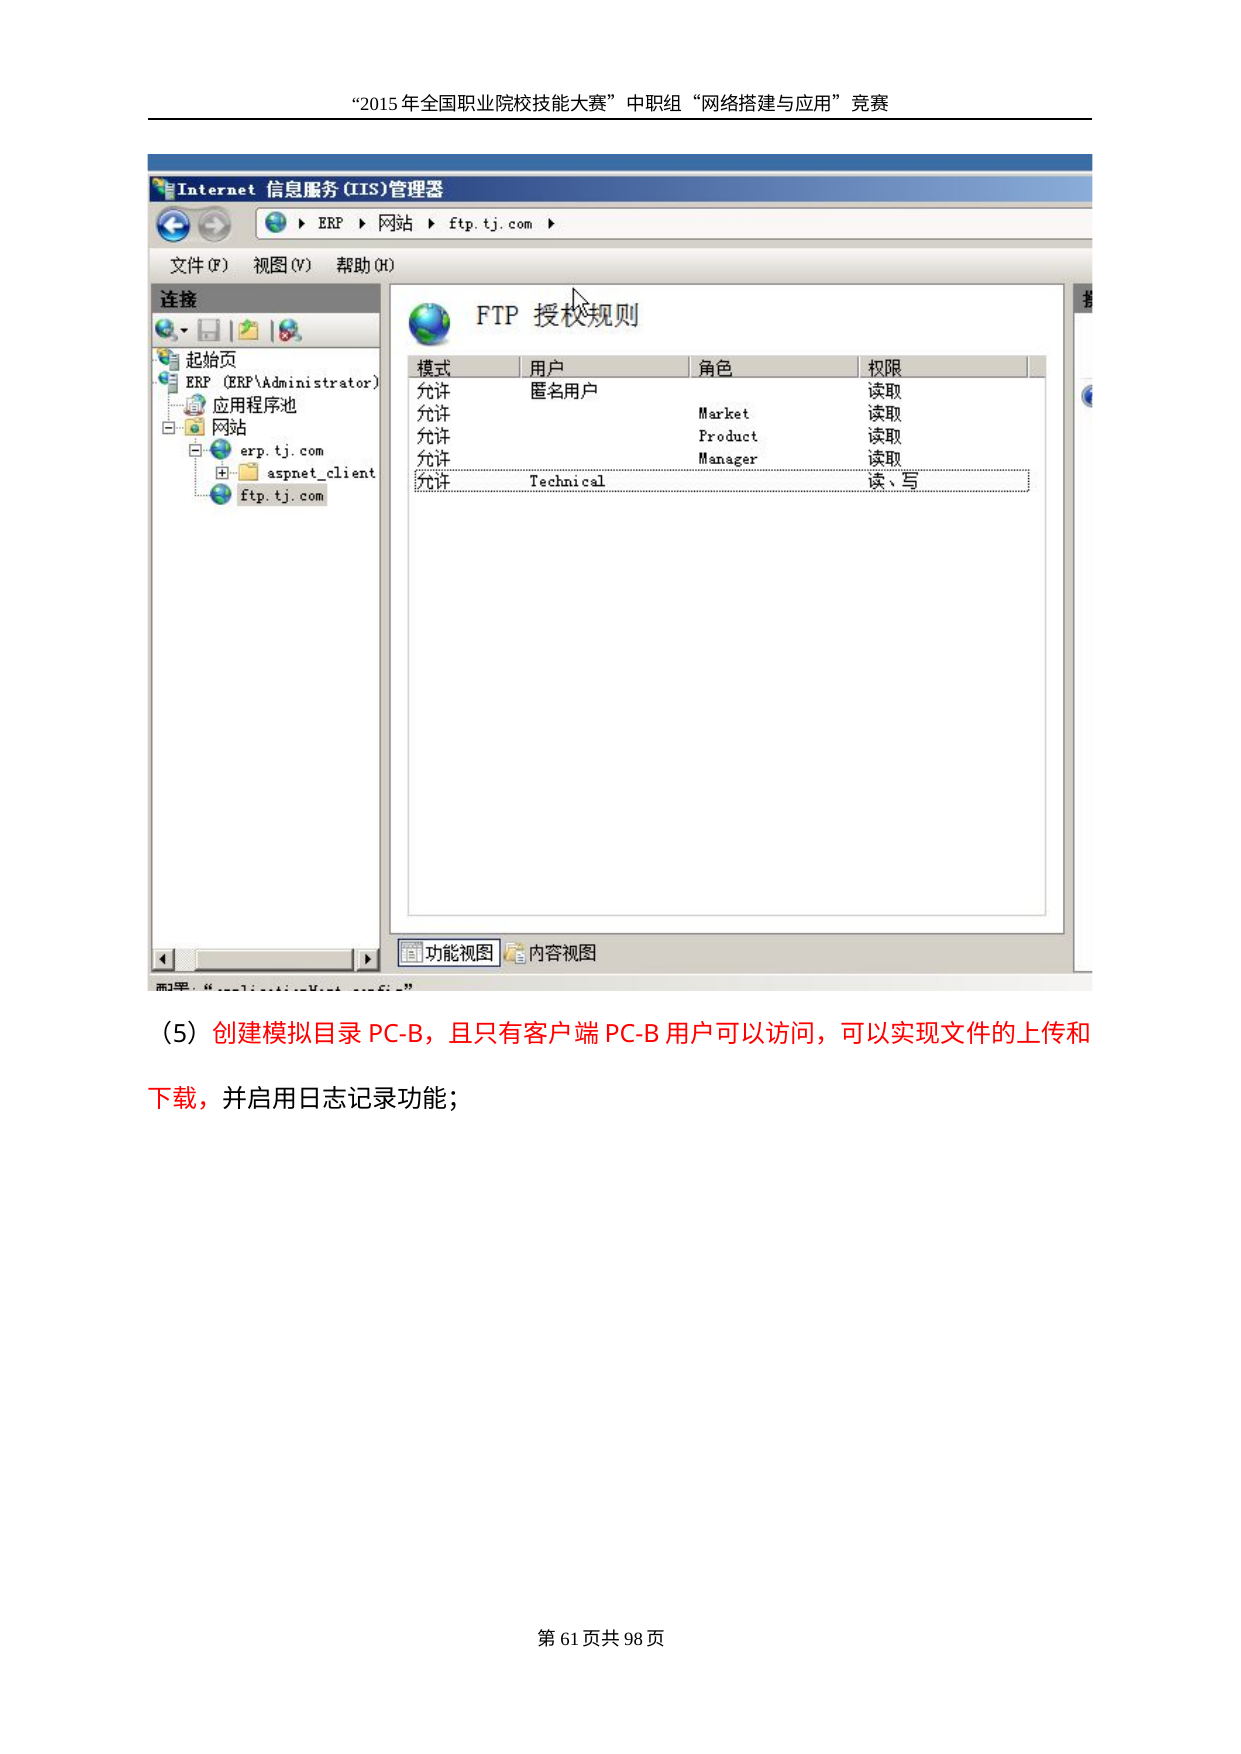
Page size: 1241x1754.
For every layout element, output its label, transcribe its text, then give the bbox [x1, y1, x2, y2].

list 创建模拟目录PC-B，且只有客户端PC-B用户可以访问，可以实现文件的上传和下载，并启用日志记录功能； [148, 999, 1092, 1129]
picture [147, 154, 1093, 991]
